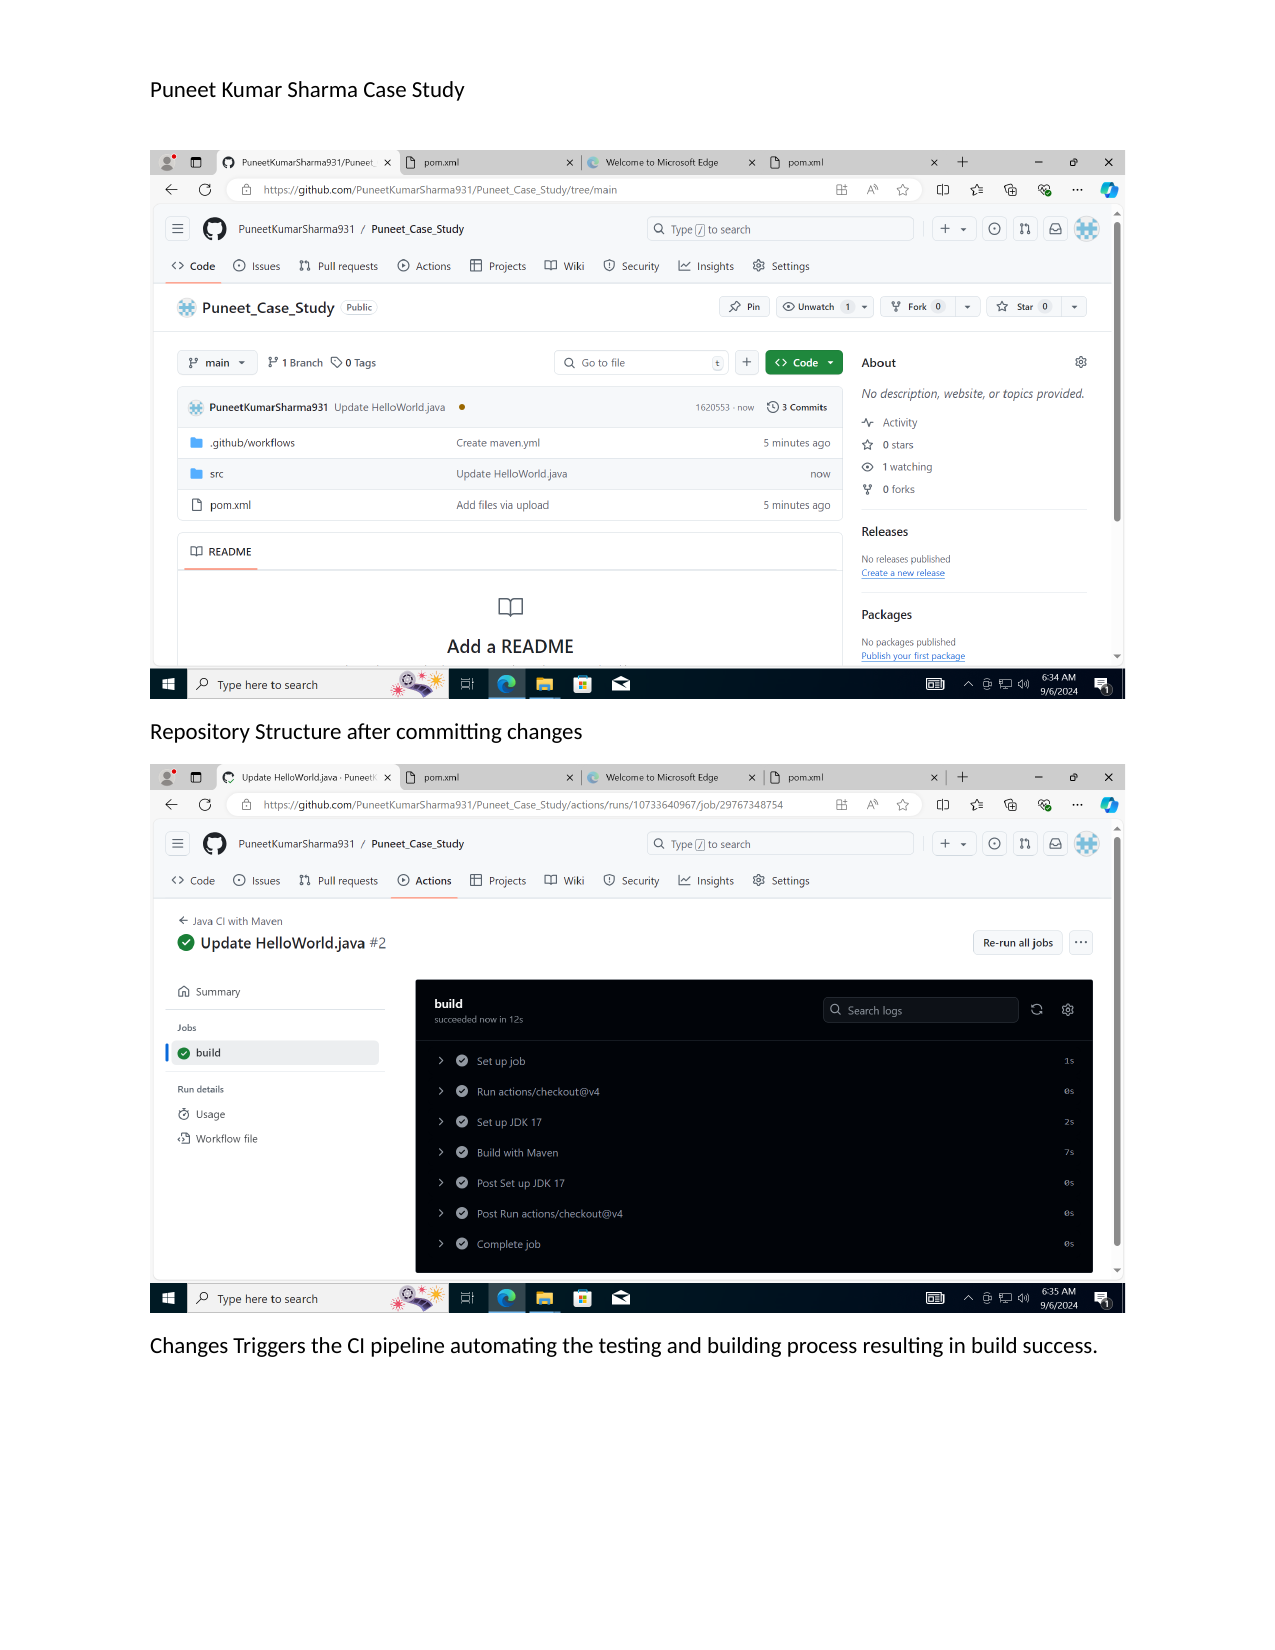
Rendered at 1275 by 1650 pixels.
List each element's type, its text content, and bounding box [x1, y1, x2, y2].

picture [150, 150, 1125, 699]
text Repository Structure after committing changes [150, 717, 1125, 745]
text Changes Triggers the CI pipeline automating the testing and building process resulting in build success. [150, 1331, 1125, 1359]
picture [150, 764, 1125, 1313]
